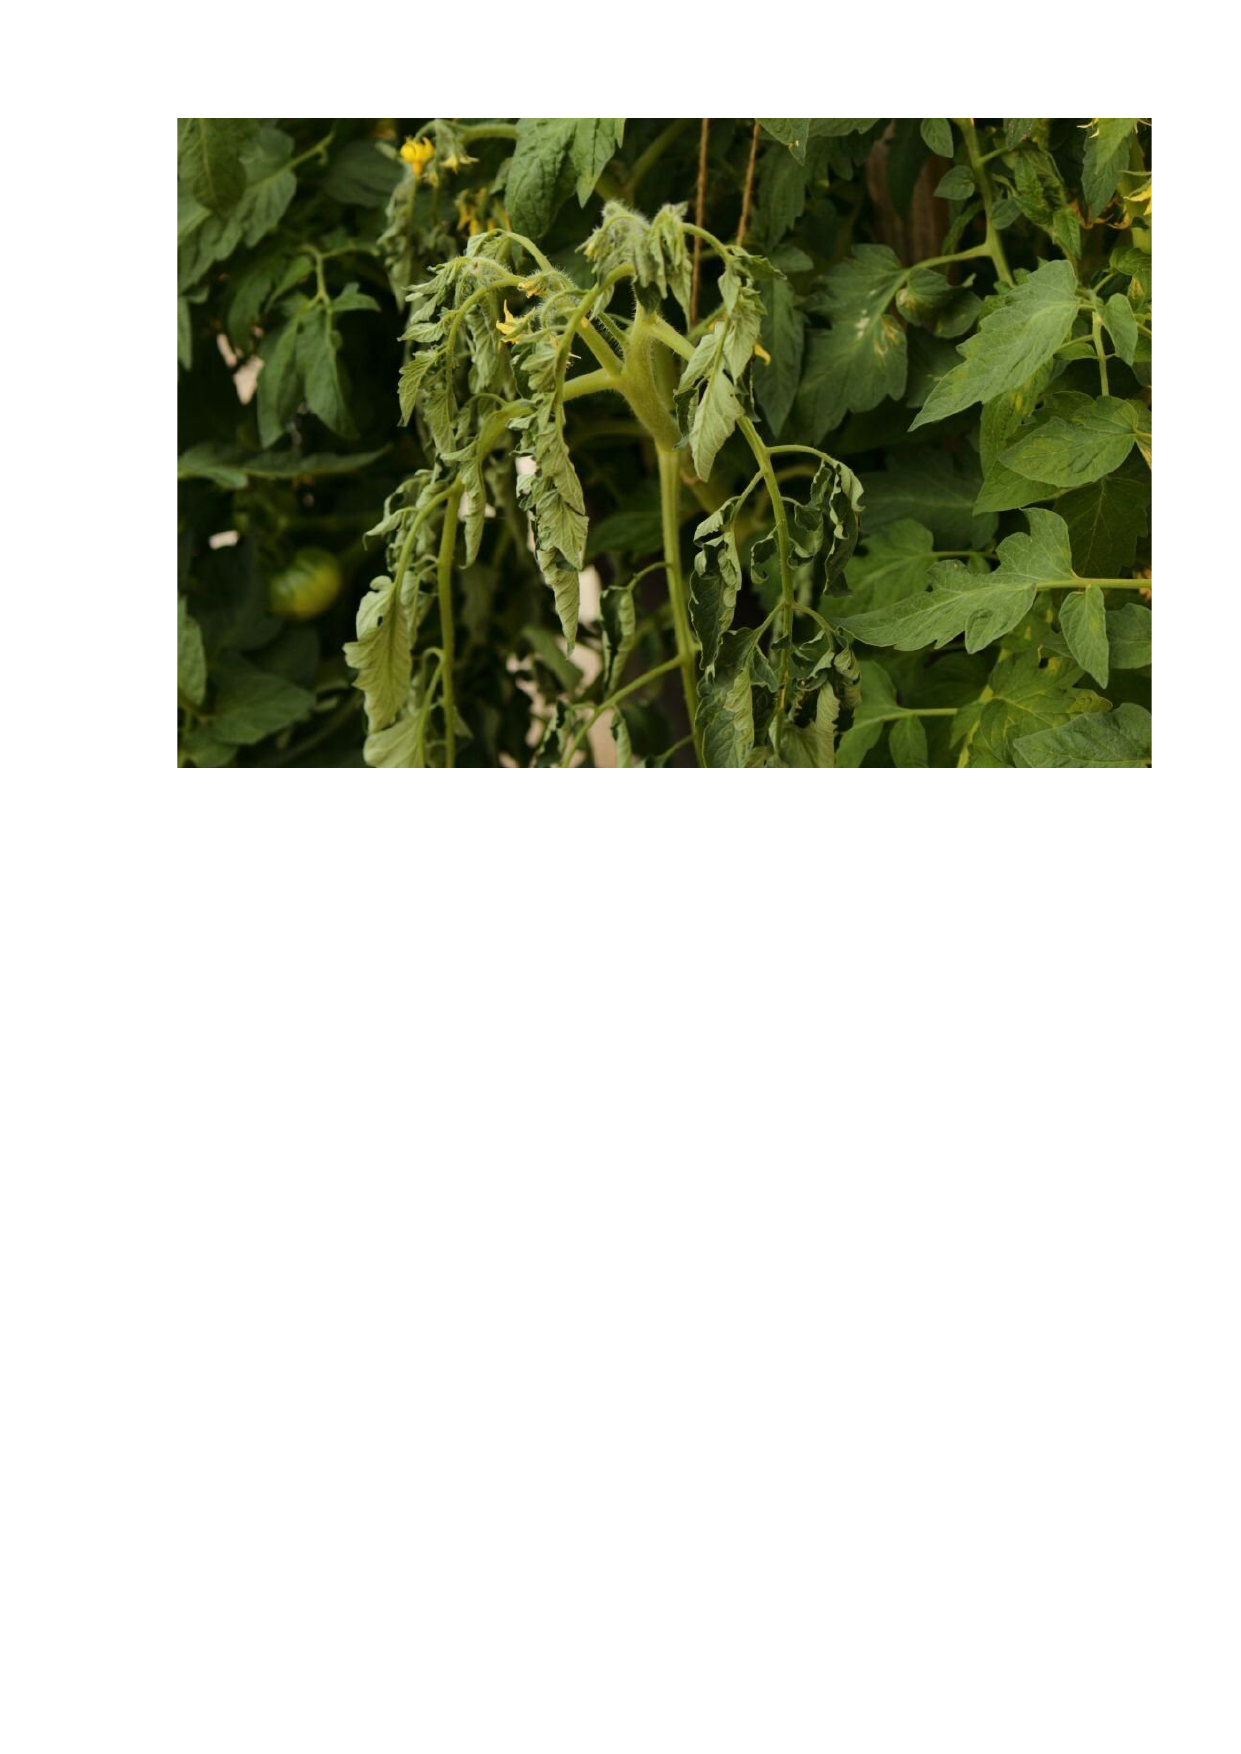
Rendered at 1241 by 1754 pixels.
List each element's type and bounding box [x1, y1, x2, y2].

picture [177, 118, 1152, 768]
